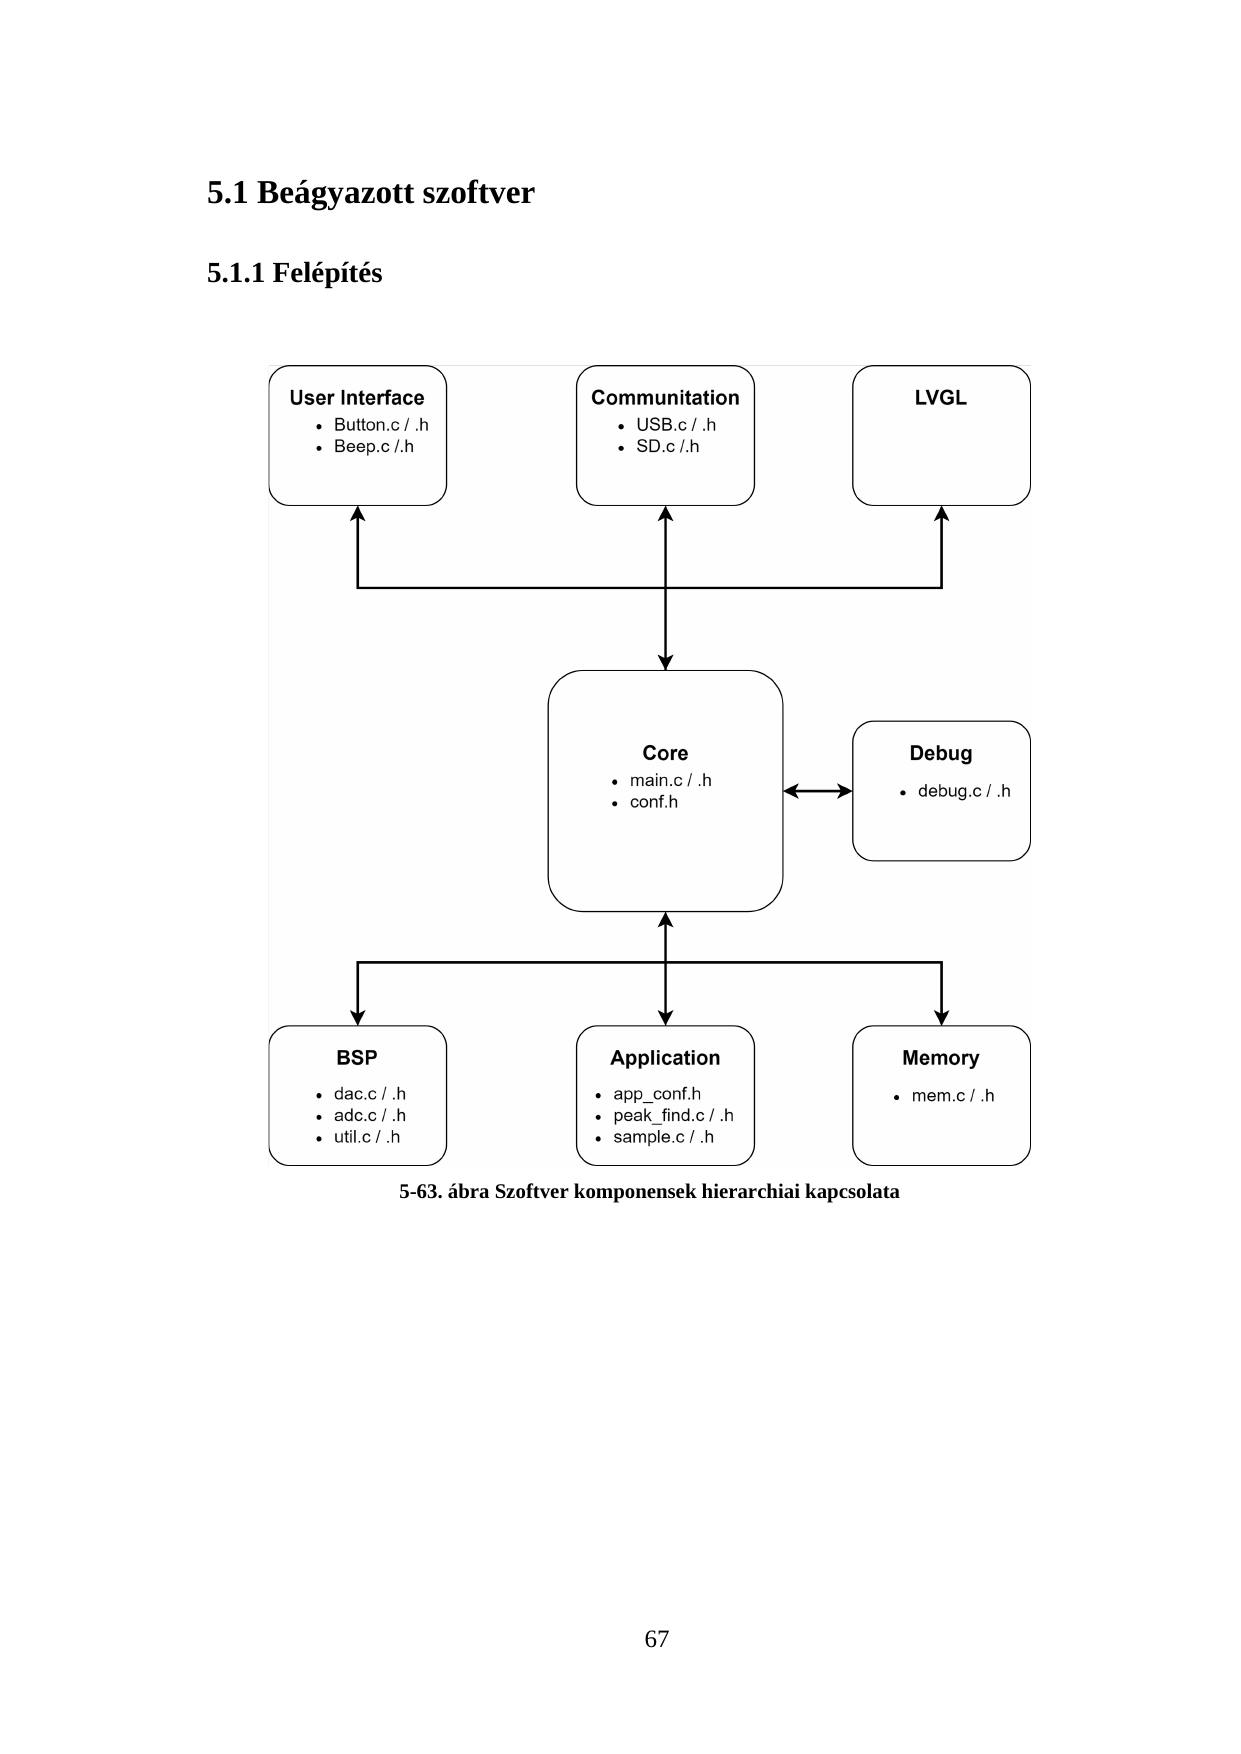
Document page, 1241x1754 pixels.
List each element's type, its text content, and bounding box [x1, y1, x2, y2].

picture [268, 365, 1031, 1166]
subtitle Felépítés [207, 255, 1092, 289]
subtitle Beágyazott szoftver [207, 173, 1092, 211]
text -. ábra Szoftver komponensek hierarchiai kapcsolata [207, 1178, 1092, 1203]
